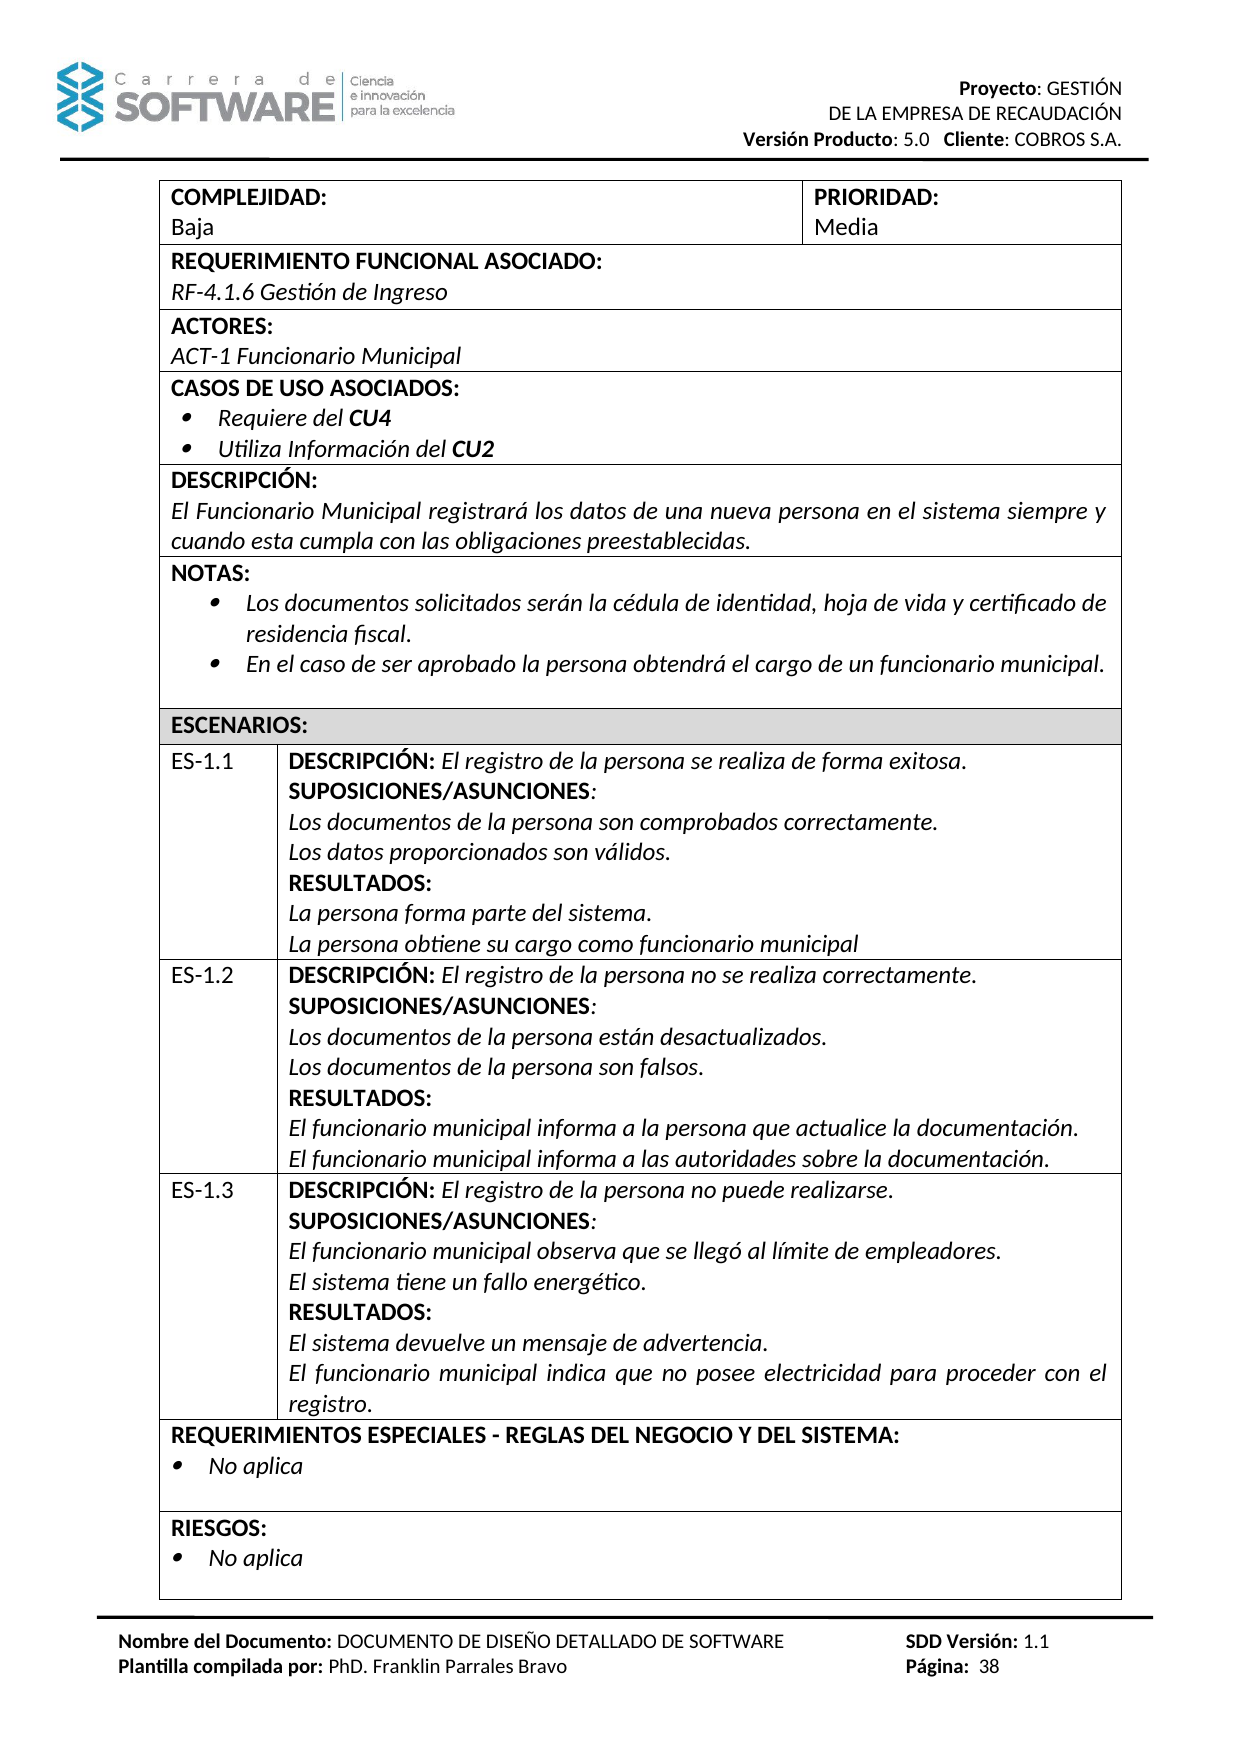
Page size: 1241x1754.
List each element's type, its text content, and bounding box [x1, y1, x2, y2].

table_cell ACTORES: ACT-1 Funcionario Municipal [160, 310, 1121, 371]
table_cell CASOS DE USO ASOCIADOS: Requiere del CU4 Utiliza Información del CU2 [160, 372, 1121, 463]
picture [46, 46, 461, 154]
table_cell ES-1.1 [160, 745, 277, 958]
table_cell DESCRIPCIÓN: El Funcionario Municipal registrará los datos de una nueva persona en el sistema siempre y cuando esta cumpla con las obligaciones preestablecidas. [160, 465, 1121, 556]
table_cell NOTAS: Los documentos solicitados serán la cédula de identidad, hoja de vida y certificado de residencia fiscal. En el caso de ser aprobado la persona obtendrá el cargo de un funcionario municipal. [160, 557, 1121, 708]
table_cell REQUERIMIENTO FUNCIONAL ASOCIADO: RF-4.1.6 Gestión de Ingreso [160, 245, 1121, 309]
table_cell PRIORIDAD: Media [803, 181, 1121, 244]
table_cell DESCRIPCIÓN: El registro de la persona no puede realizarse. SUPOSICIONES/ASUNCIONES: El funcionario municipal observa que se llegó al límite de empleadores. El sistema tiene un fallo energético. RESULTADOS: El sistema devuelve un mensaje de advertencia. El funcionario municipal indica que no posee electricidad para proceder con el registro. [278, 1174, 1121, 1418]
table_cell COMPLEJIDAD: Baja [160, 181, 802, 244]
table_cell RIESGOS: No aplica [160, 1512, 1121, 1598]
table_cell DESCRIPCIÓN: El registro de la persona se realiza de forma exitosa. SUPOSICIONES/ASUNCIONES: Los documentos de la persona son comprobados correctamente. Los datos proporcionados son válidos. RESULTADOS: La persona forma parte del sistema. La persona obtiene su cargo como funcionario municipal [278, 745, 1121, 958]
table_cell ES-1.3 [160, 1174, 277, 1418]
table_cell DESCRIPCIÓN: El registro de la persona no se realiza correctamente. SUPOSICIONES/ASUNCIONES: Los documentos de la persona están desactualizados. Los documentos de la persona son falsos. RESULTADOS: El funcionario municipal informa a la persona que actualice la documentación. El funcionario municipal informa a las autoridades sobre la documentación. [278, 960, 1121, 1173]
table_cell ESCENARIOS: [160, 709, 1121, 744]
table_cell ES-1.2 [160, 960, 277, 1173]
table_cell REQUERIMIENTOS ESPECIALES - REGLAS DEL NEGOCIO Y DEL SISTEMA: No aplica [160, 1420, 1121, 1511]
